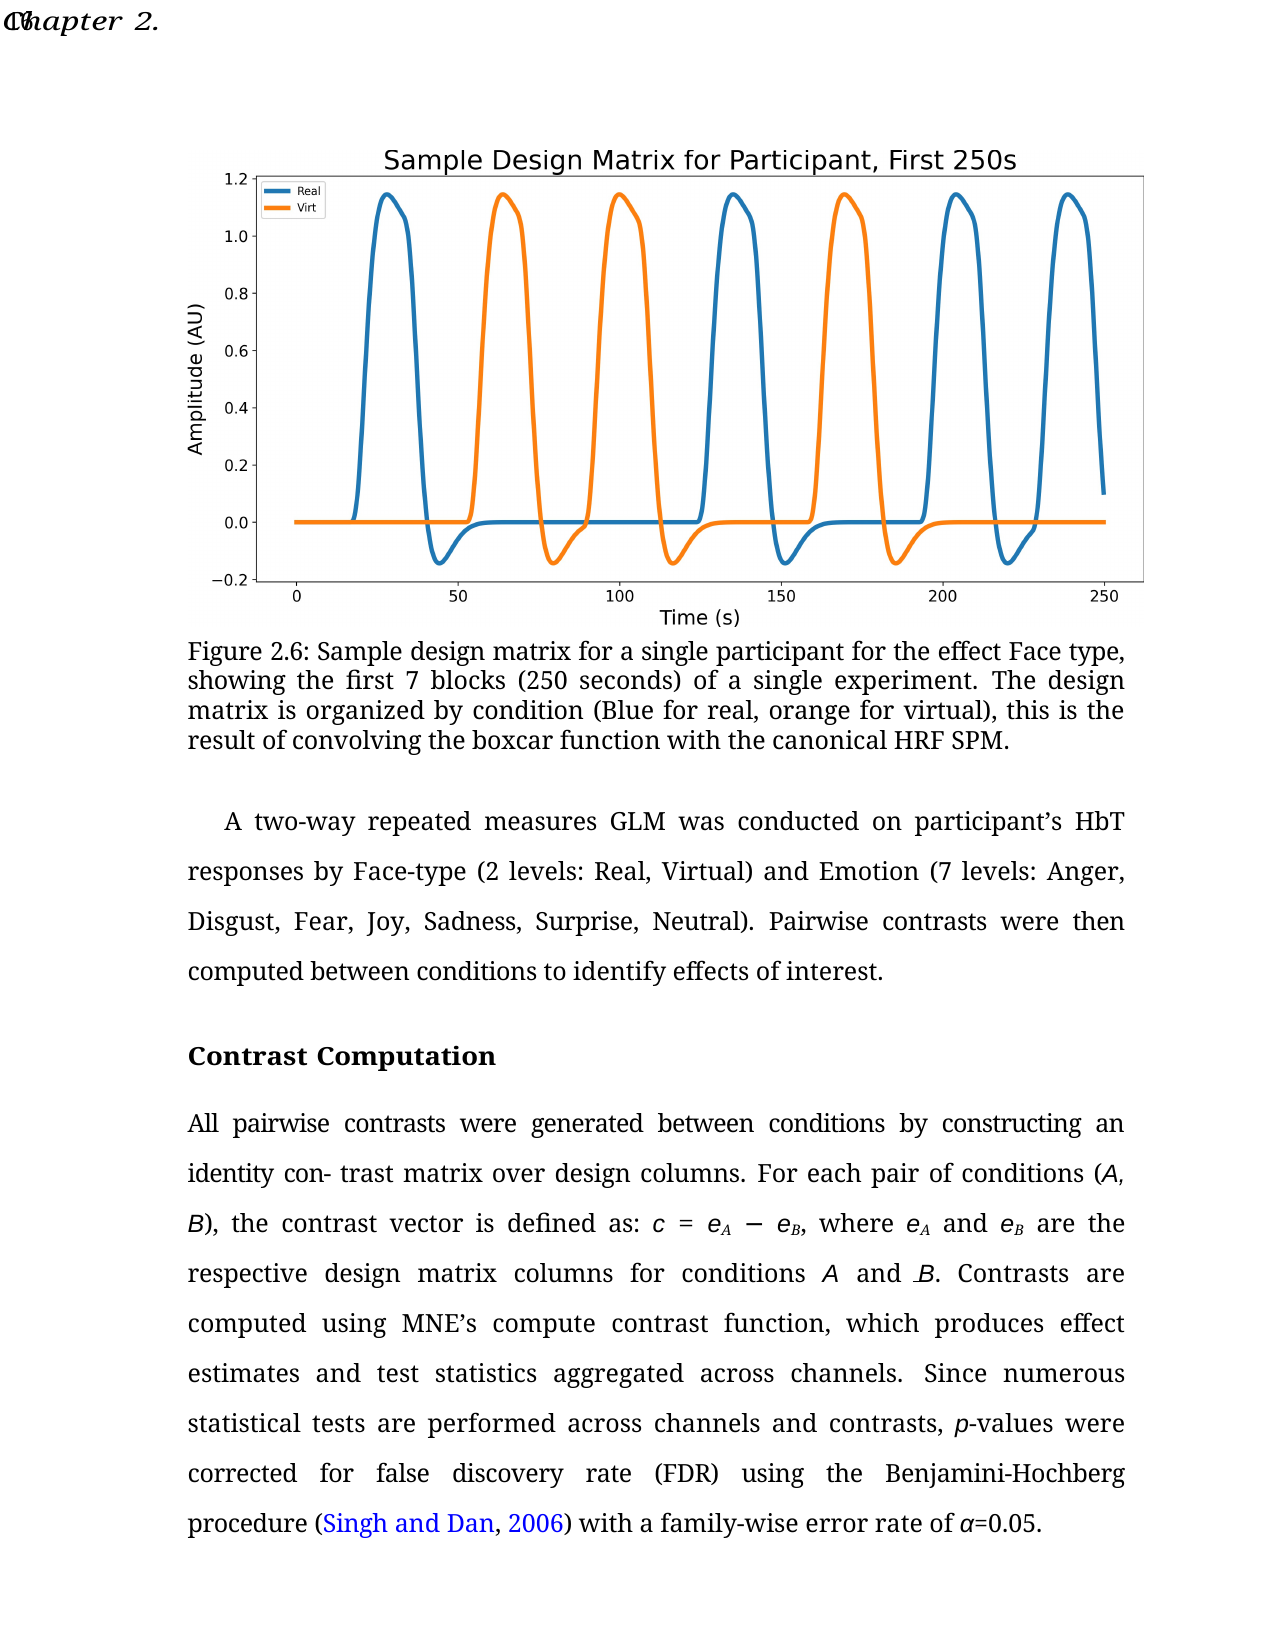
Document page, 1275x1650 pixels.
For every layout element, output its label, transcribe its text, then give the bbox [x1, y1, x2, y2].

subtitle Contrast Computation [187, 1039, 1156, 1073]
text All pairwise contrasts were generated between conditions by constructing an identity con- trast matrix over design columns. For each pair of conditions (A, B), the contrast vector is defined as: c = eA − eB, where eA and eB are the respective design matrix columns for conditions A and B. Contrasts are computed using MNE’s compute contrast function, which produces effect estimates and test statistics aggregated across channels. Since numerous statistical tests are performed across channels and contrasts, p-values were corrected for false discovery rate (FDR) using the Benjamini-Hochberg procedure (Singh and Dan, 2006) with a family-wise error rate of α=0.05. [187, 1106, 1125, 1539]
text A two-way repeated measures GLM was conducted on participant’s HbT responses by Face-type (2 levels: Real, Virtual) and Emotion (7 levels: Anger, Disgust, Fear, Joy, Sadness, Surprise, Neutral). Pairwise contrasts were then computed between conditions to identify effects of interest. [187, 804, 1125, 988]
text Figure 2.6: Sample design matrix for a single participant for the effect Face type, showing the first 7 blocks (250 seconds) of a single experiment. The design matrix is organized by condition (Blue for real, orange for virtual), this is the result of convolving the boxcar function with the canonical HRF SPM. [187, 636, 1125, 756]
picture [187, 150, 1144, 627]
